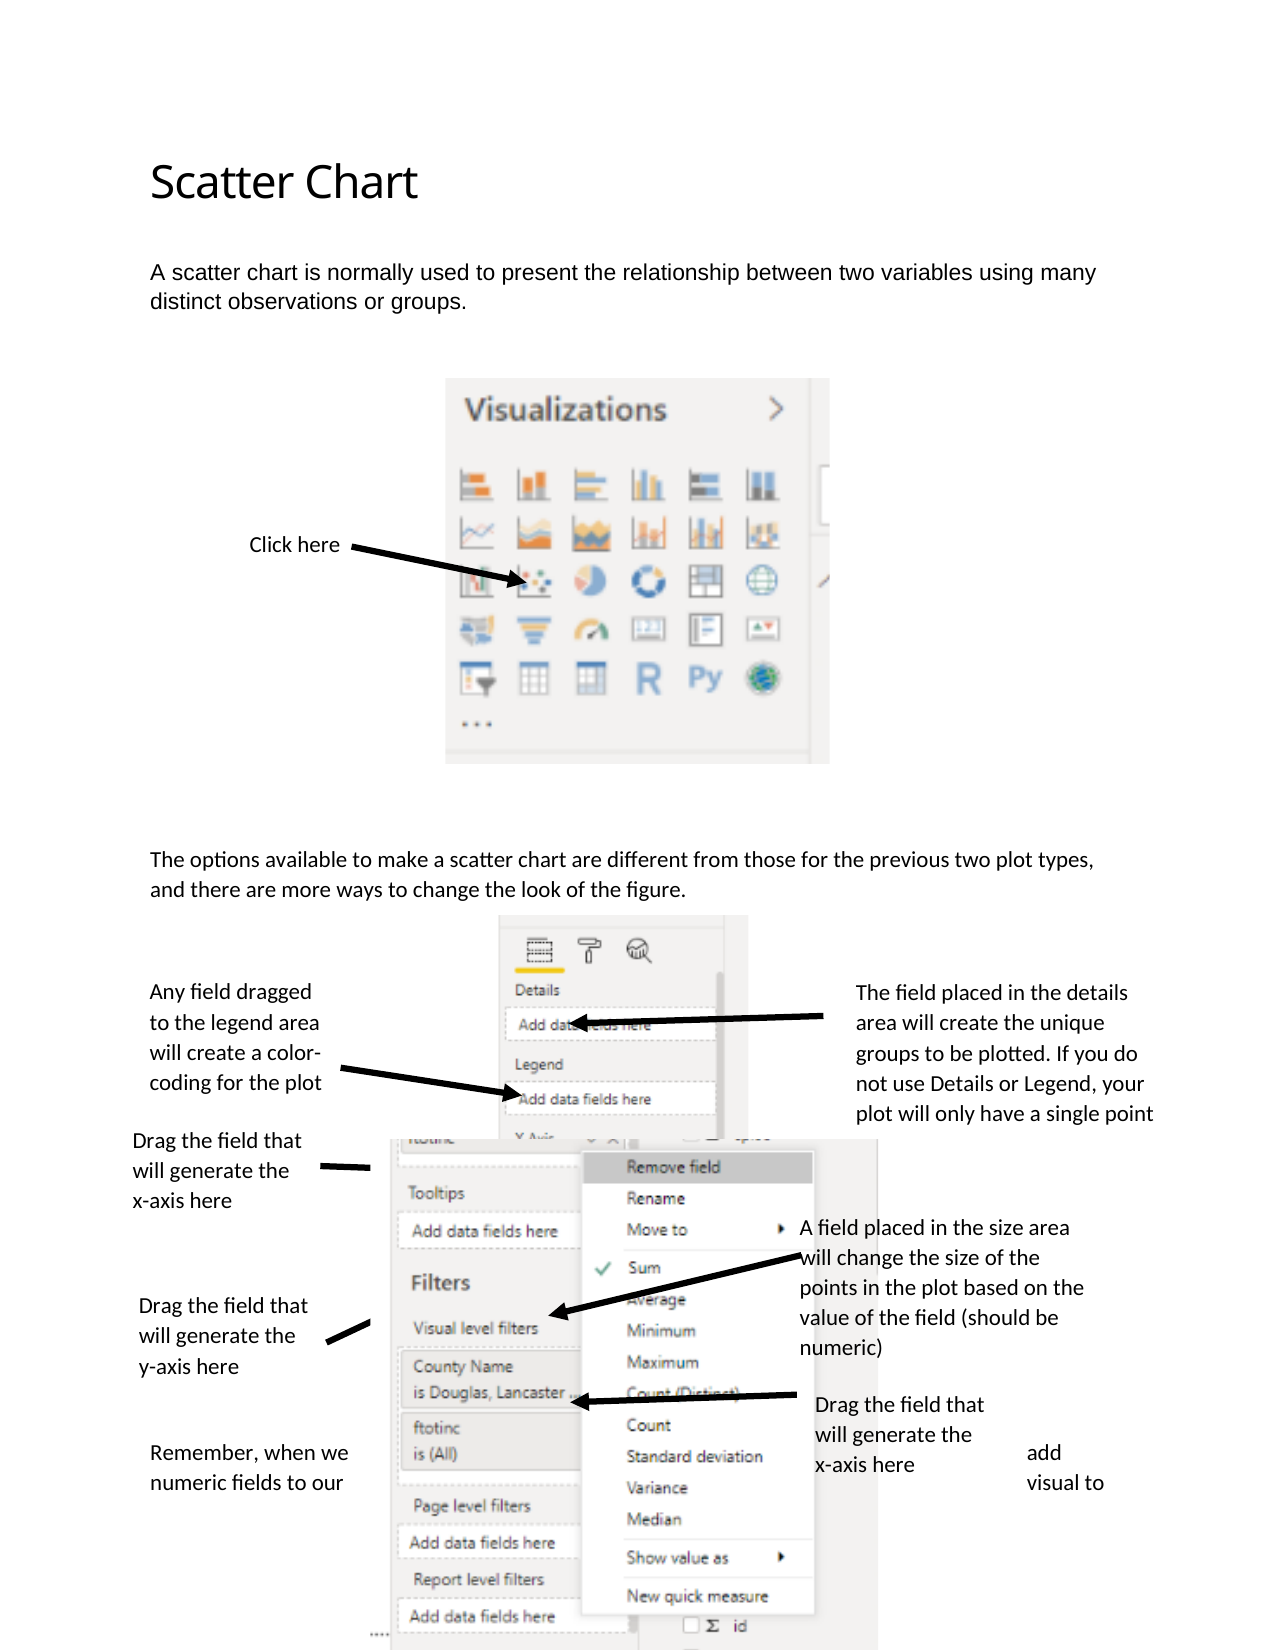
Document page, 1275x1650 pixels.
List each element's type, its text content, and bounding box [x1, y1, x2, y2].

text A scatter chart is normally used to present the relationship between two variables using many distinct observations or groups. [150, 259, 1125, 314]
picture [370, 915, 879, 1650]
picture [445, 378, 830, 764]
title Scatter Chart [150, 150, 1125, 212]
text The options available to make a scatter chart are different from those for the previous two plot types, and there are more ways to change the look of the figure. [150, 845, 1125, 903]
